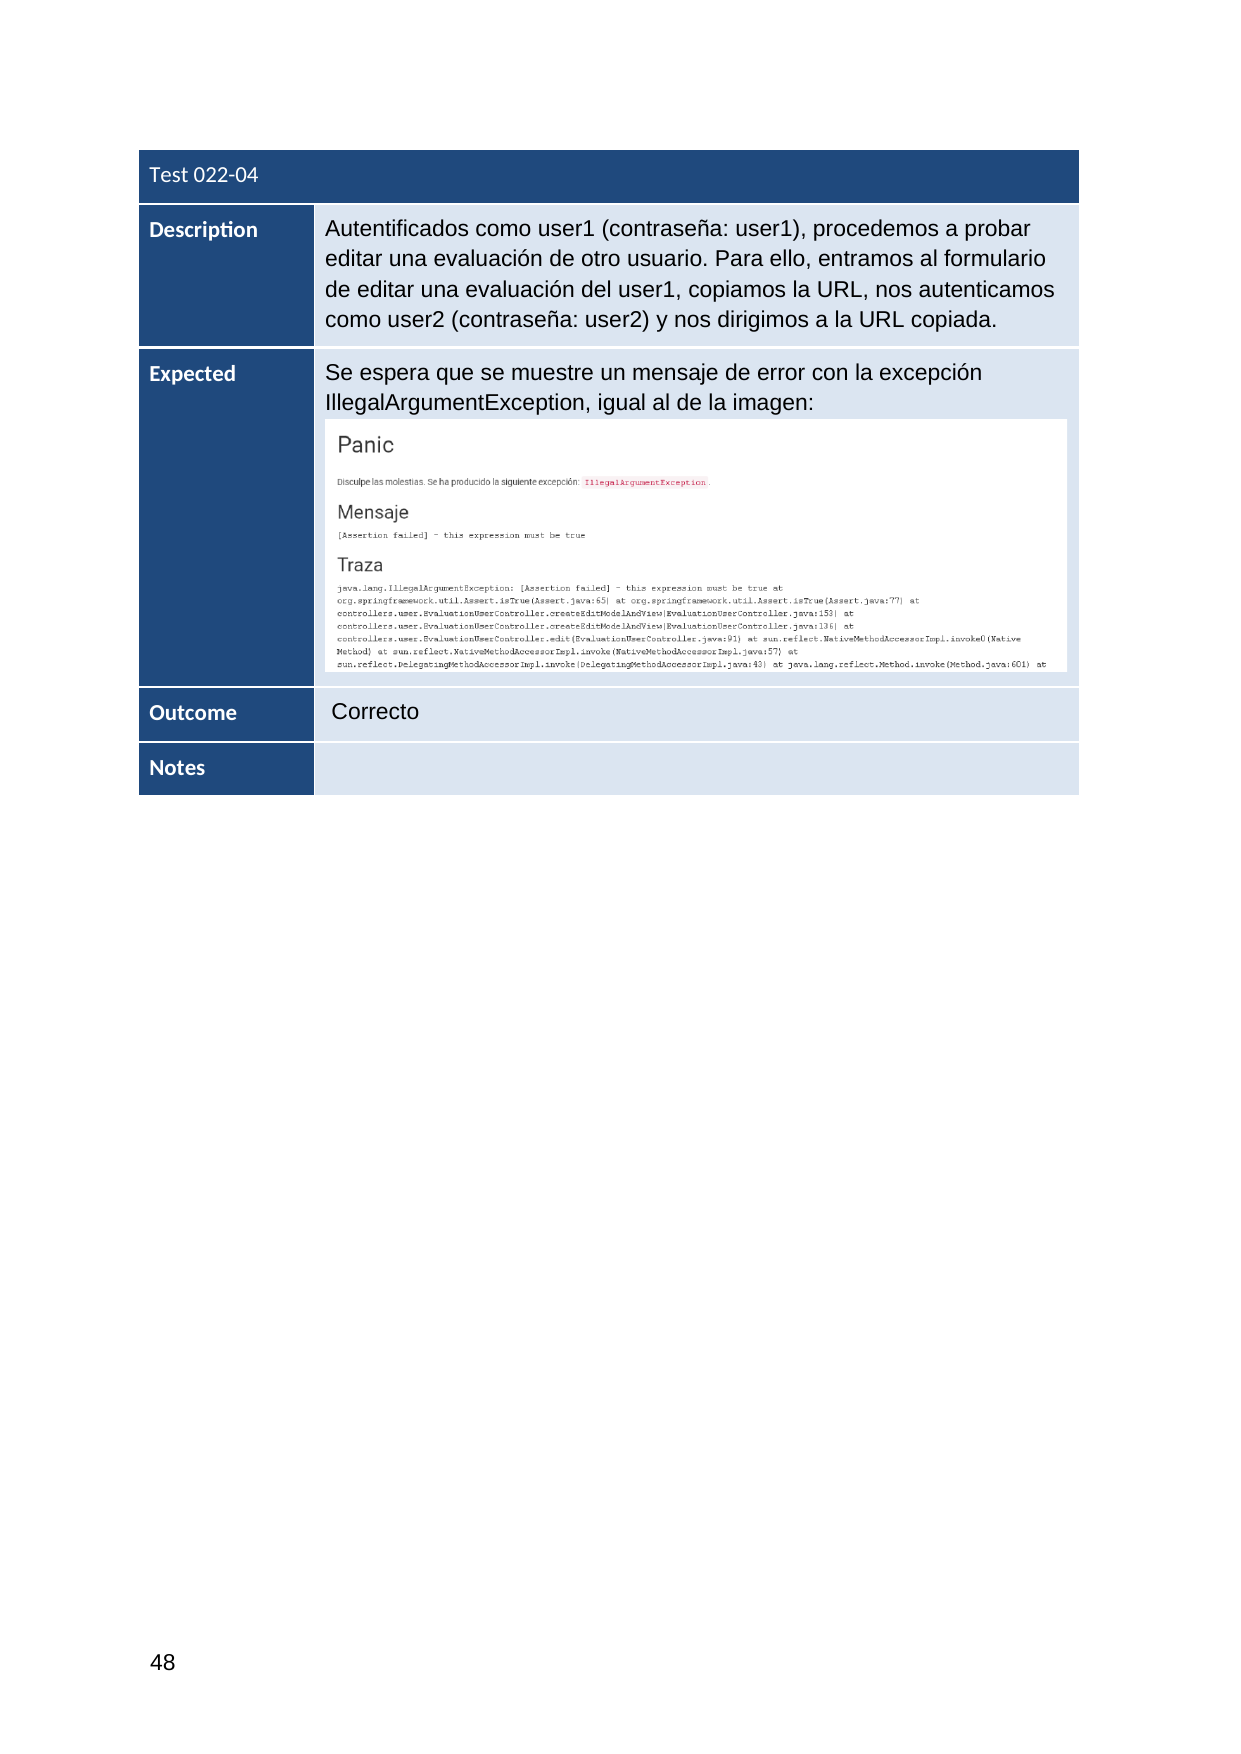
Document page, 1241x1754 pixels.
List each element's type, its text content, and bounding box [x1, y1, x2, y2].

picture [325, 419, 1068, 672]
table_cell Expected [139, 349, 314, 686]
table_cell Autentificados como user1 (contraseña: user1), procedemos a probar editar una evaluación de otro usuario. Para ello, entramos al formulario de editar una evaluación del user1, copiamos la URL, nos autenticamos como user2 (contraseña: user2) y nos dirigimos a la URL copiada. [315, 205, 1079, 346]
table_cell Correcto [315, 688, 1079, 741]
table_cell [315, 743, 1079, 795]
table_cell Notes [139, 743, 314, 795]
table_cell Outcome [139, 688, 314, 741]
table_header Test 022-04 [139, 150, 1079, 203]
table_cell Se espera que se muestre un mensaje de error con la excepción IllegalArgumentException, igual al de la imagen: [315, 349, 1079, 686]
table_cell Description [139, 205, 314, 346]
